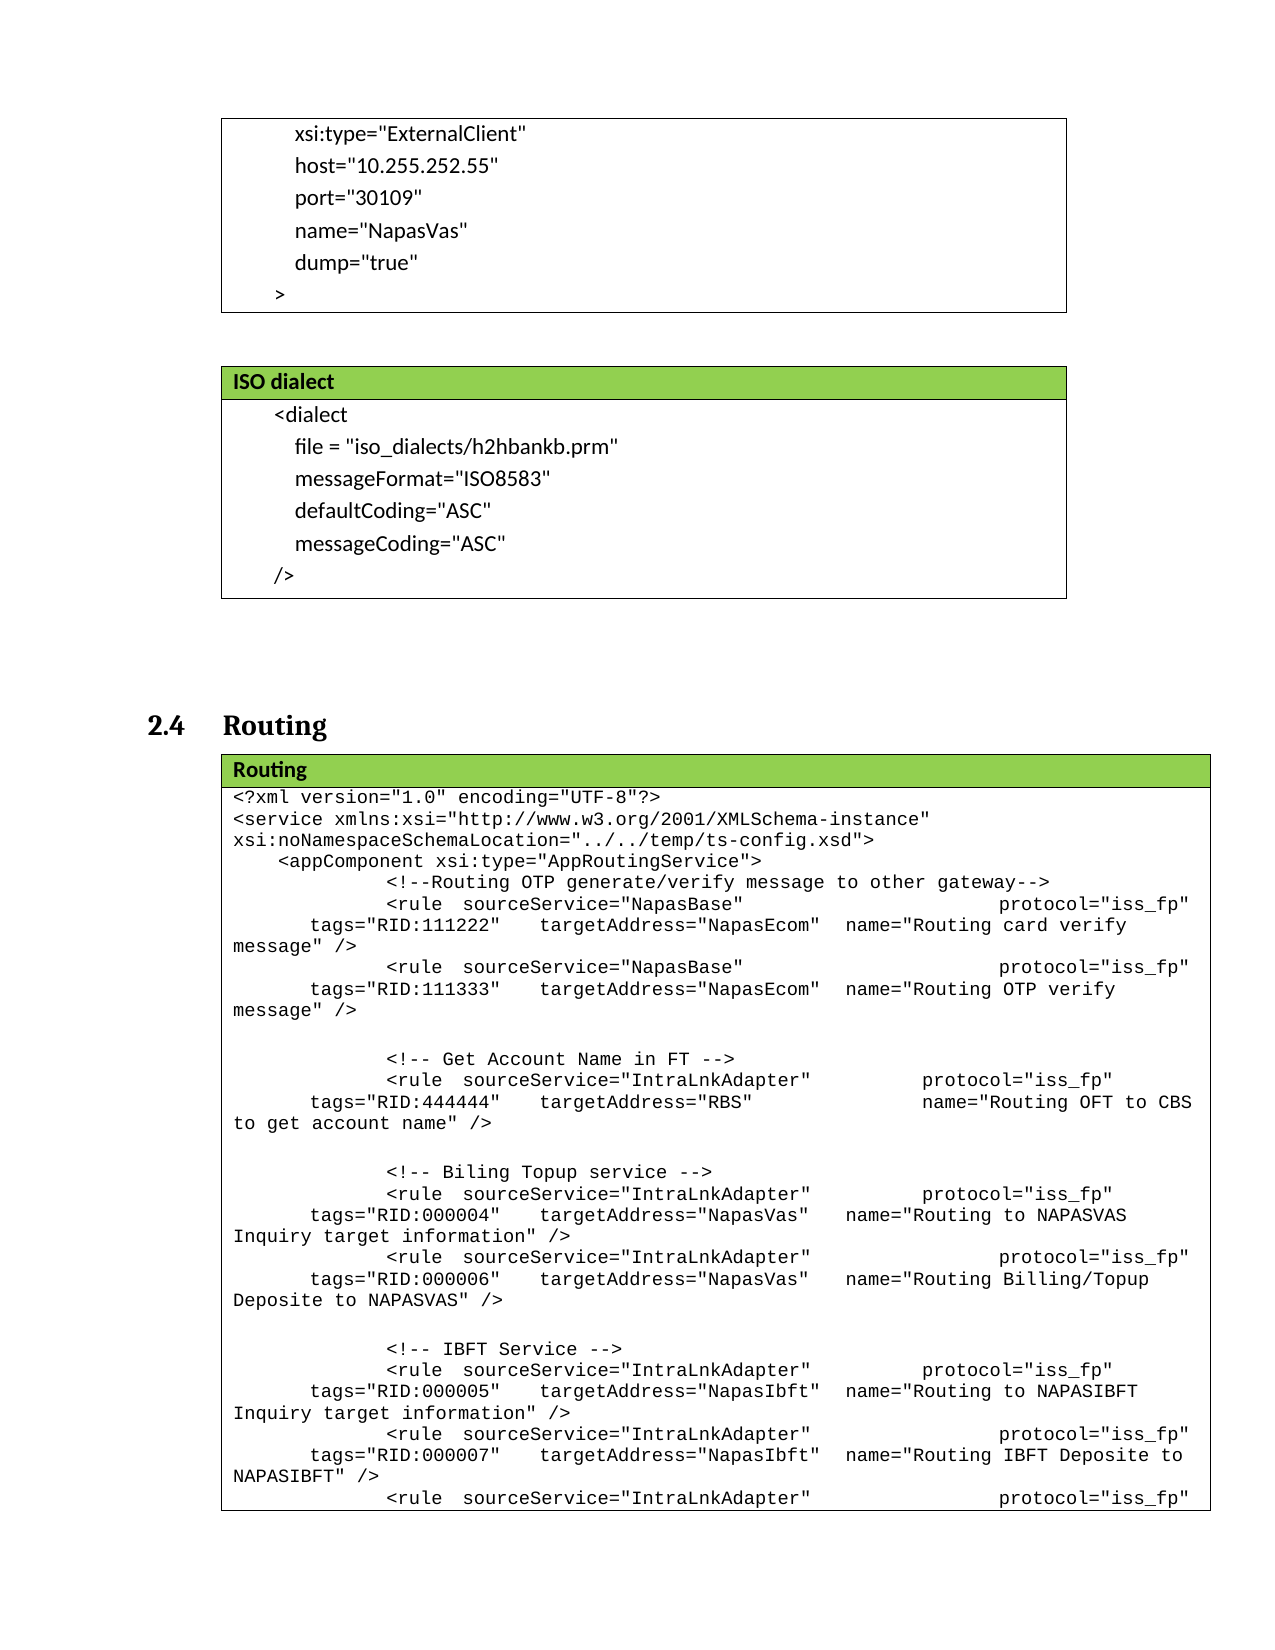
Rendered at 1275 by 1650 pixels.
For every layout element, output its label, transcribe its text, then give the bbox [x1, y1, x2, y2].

table_header Routing [222, 755, 1210, 787]
table_cell <dialect file = "iso_dialects/h2hbankb.prm" messageFormat="ISO8583" defaultCoding="ASC" messageCoding="ASC" /> [222, 400, 1066, 598]
subtitle Routing [148, 709, 1157, 743]
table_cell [222, 119, 1066, 312]
table_header ISO dialect [222, 367, 1066, 399]
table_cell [222, 788, 1210, 1510]
